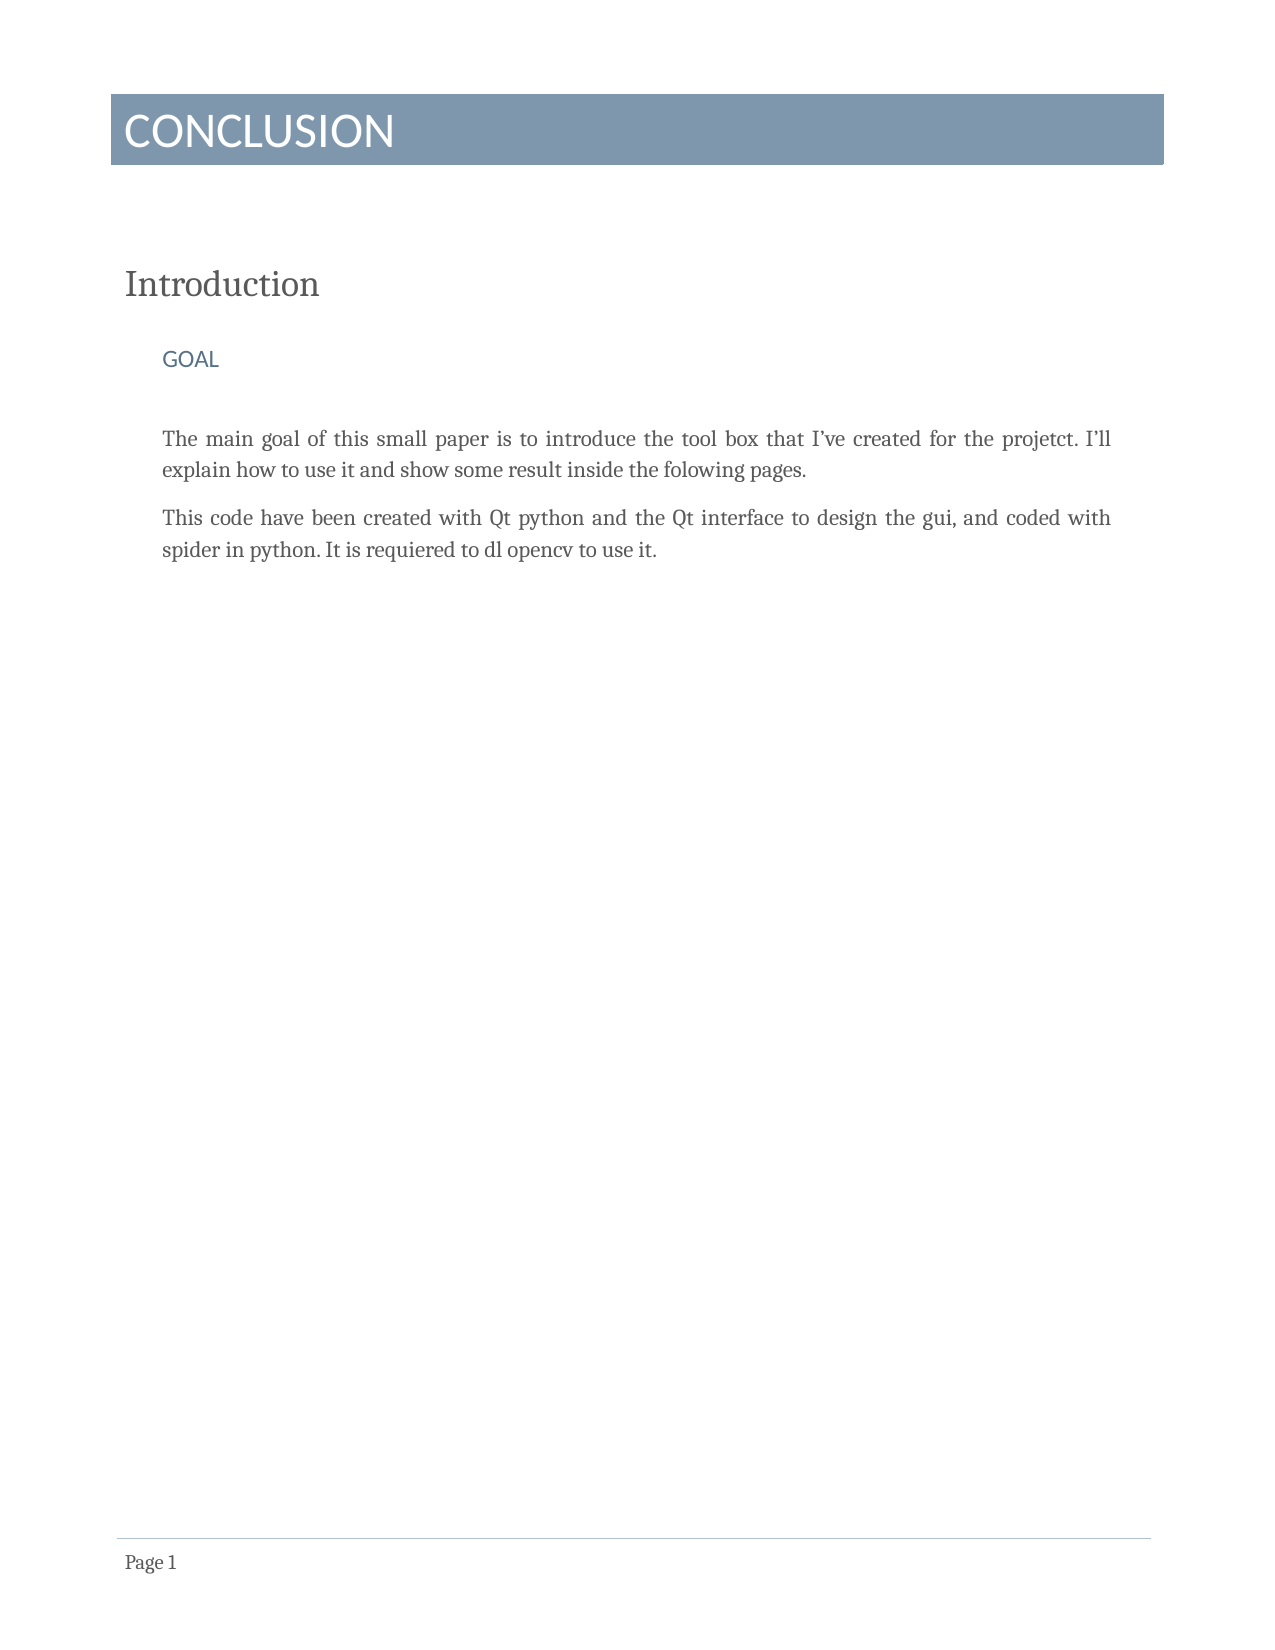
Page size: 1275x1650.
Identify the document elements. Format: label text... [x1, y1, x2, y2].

text This code have been created with Qt python and the Qt interface to design the gui, and coded with spider in python. It is requiered to dl opencv to use it. [162, 505, 1113, 563]
subtitle Goal [162, 343, 1113, 374]
text The main goal of this small paper is to introduce the tool box that I’ve created for the projetct. I’ll explain how to use it and show some result inside the folowing pages. [162, 425, 1113, 483]
subtitle Introduction [124, 262, 1151, 306]
